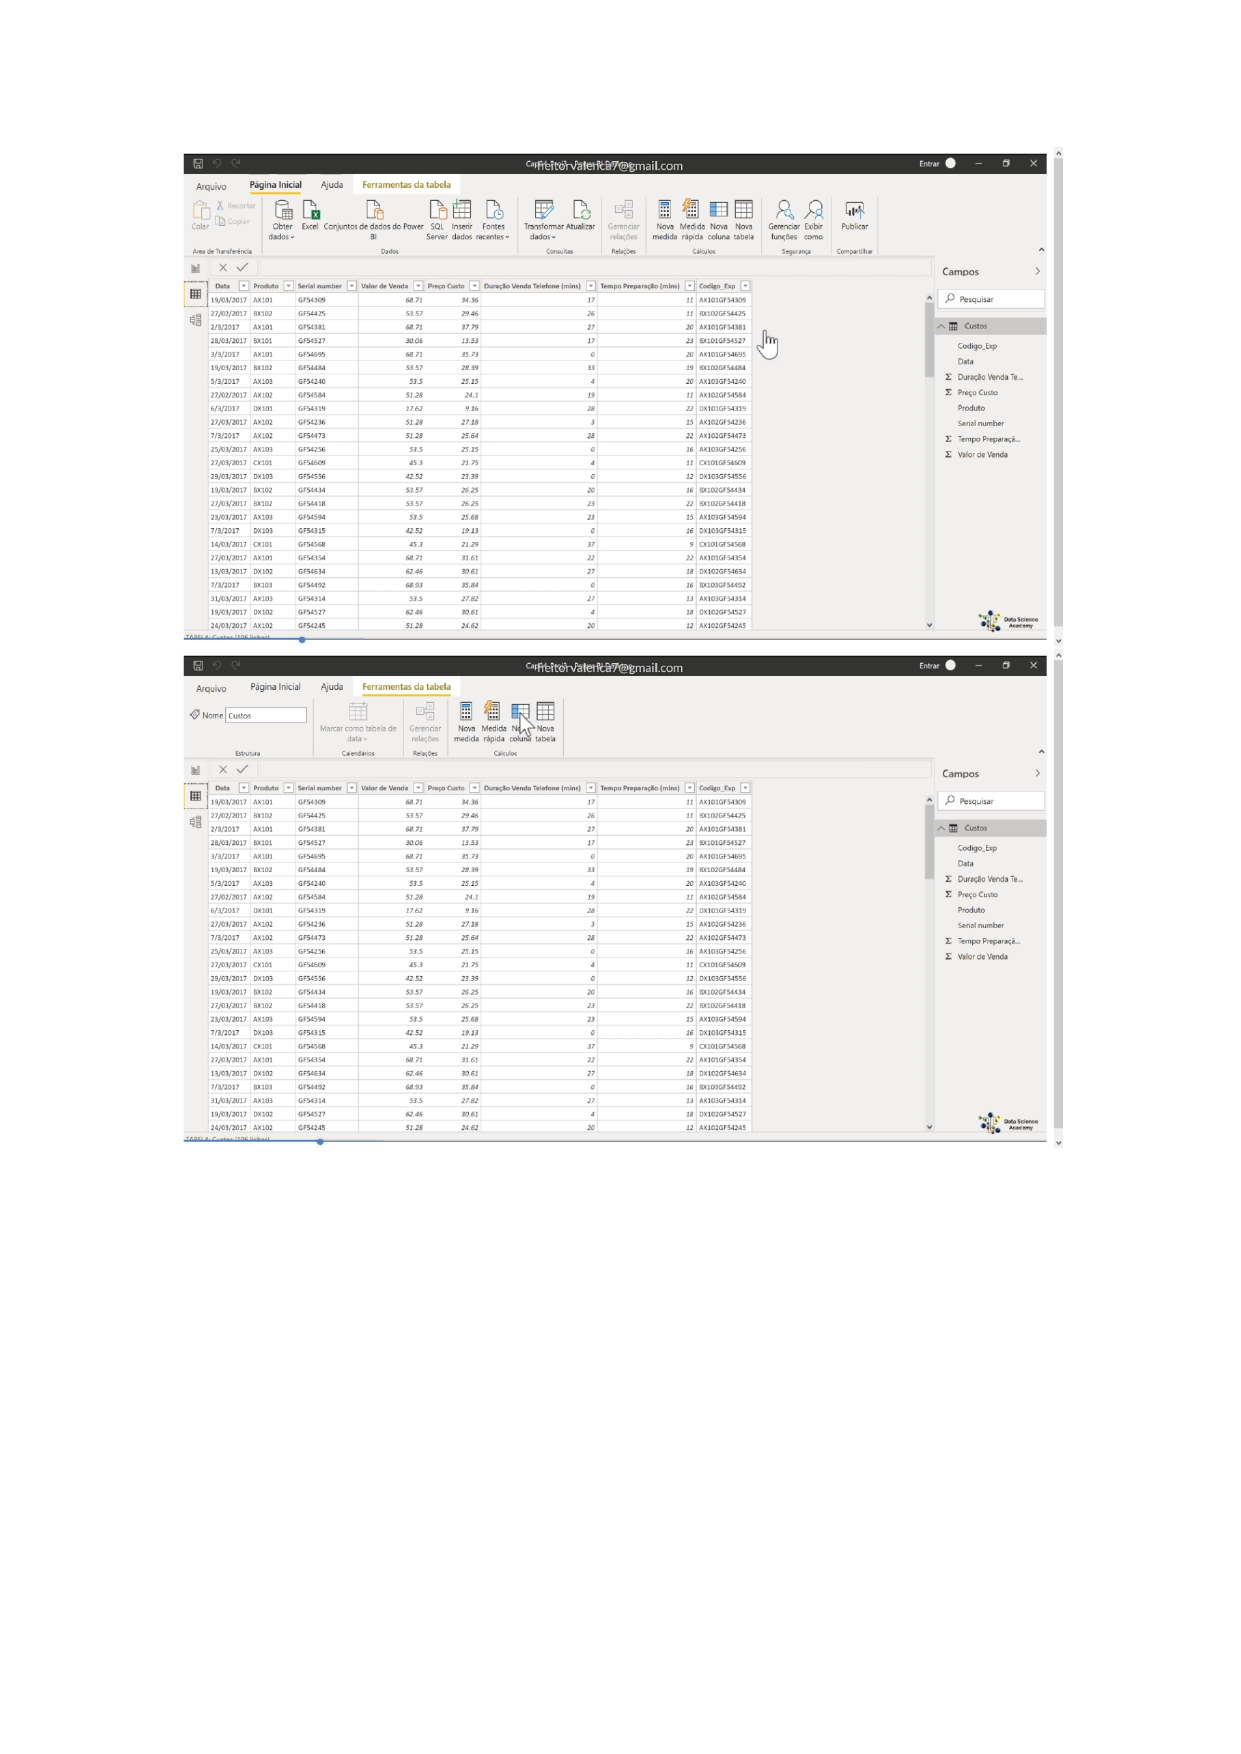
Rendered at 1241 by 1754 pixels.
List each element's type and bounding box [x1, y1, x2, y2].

picture [177, 147, 1063, 646]
picture [177, 649, 1063, 1148]
